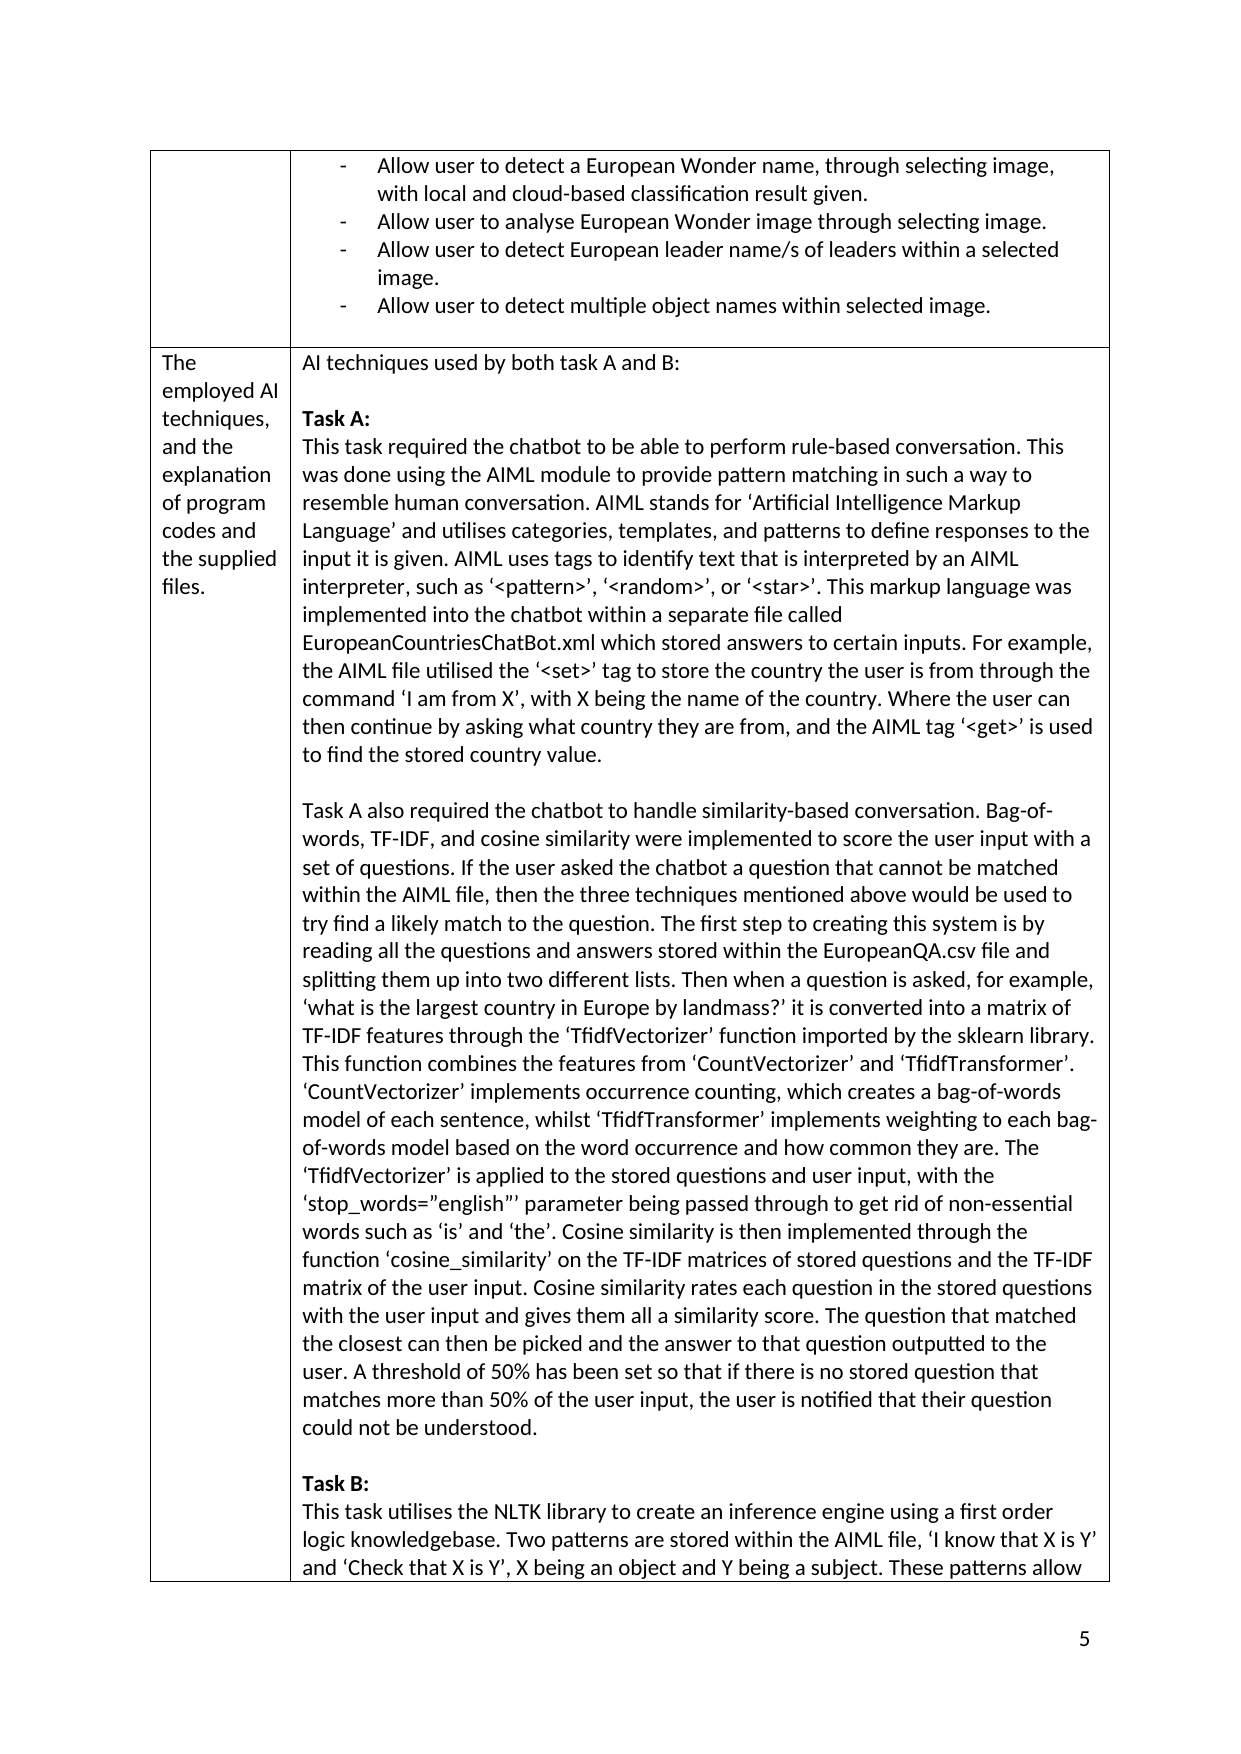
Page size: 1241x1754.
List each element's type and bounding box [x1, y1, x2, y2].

table_cell [151, 151, 290, 347]
table_cell [291, 348, 1109, 1581]
table_cell [151, 348, 290, 1581]
table_cell [291, 151, 1109, 347]
